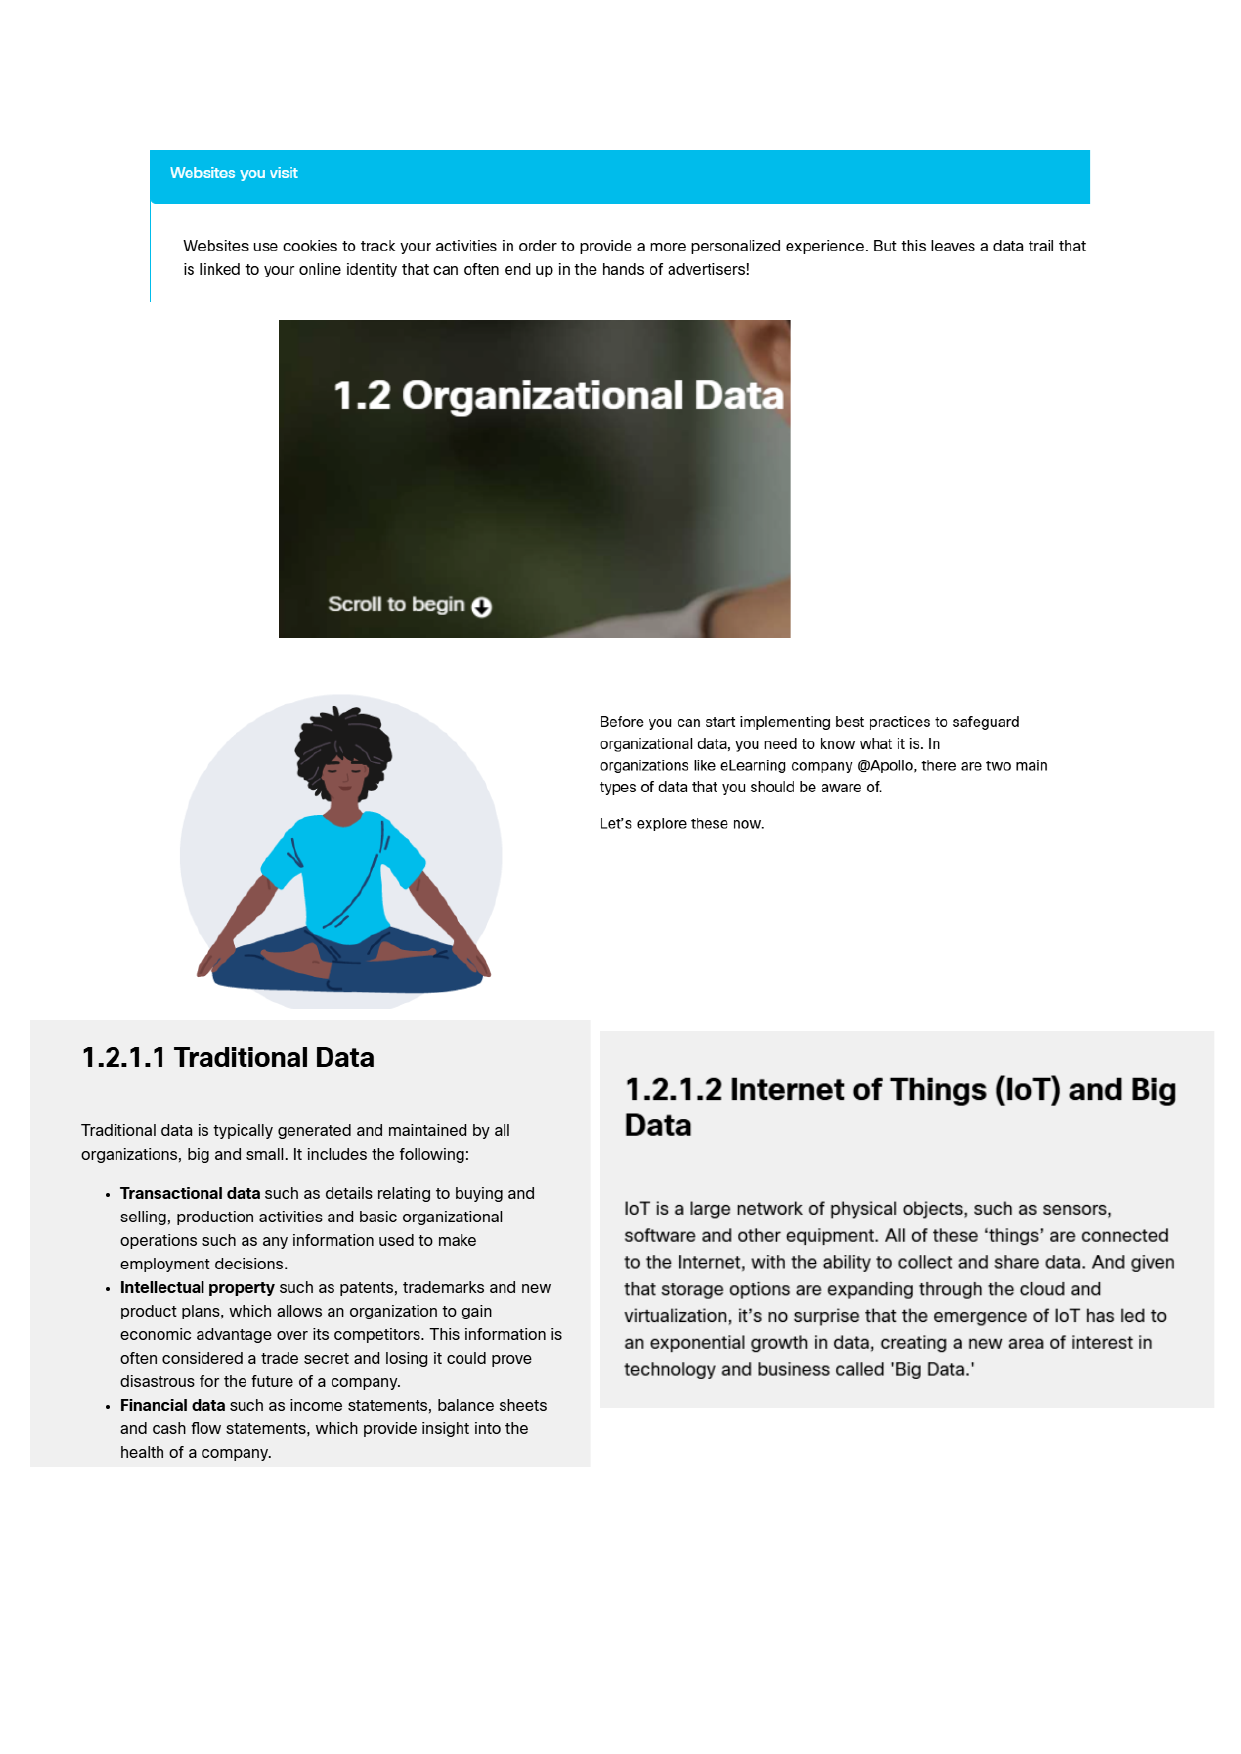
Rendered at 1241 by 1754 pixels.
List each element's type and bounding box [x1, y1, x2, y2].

picture [176, 168, 183, 177]
picture [600, 1031, 1215, 1408]
picture [278, 320, 790, 637]
picture [30, 1020, 591, 1467]
picture [150, 655, 1087, 1009]
picture [152, 204, 1091, 302]
